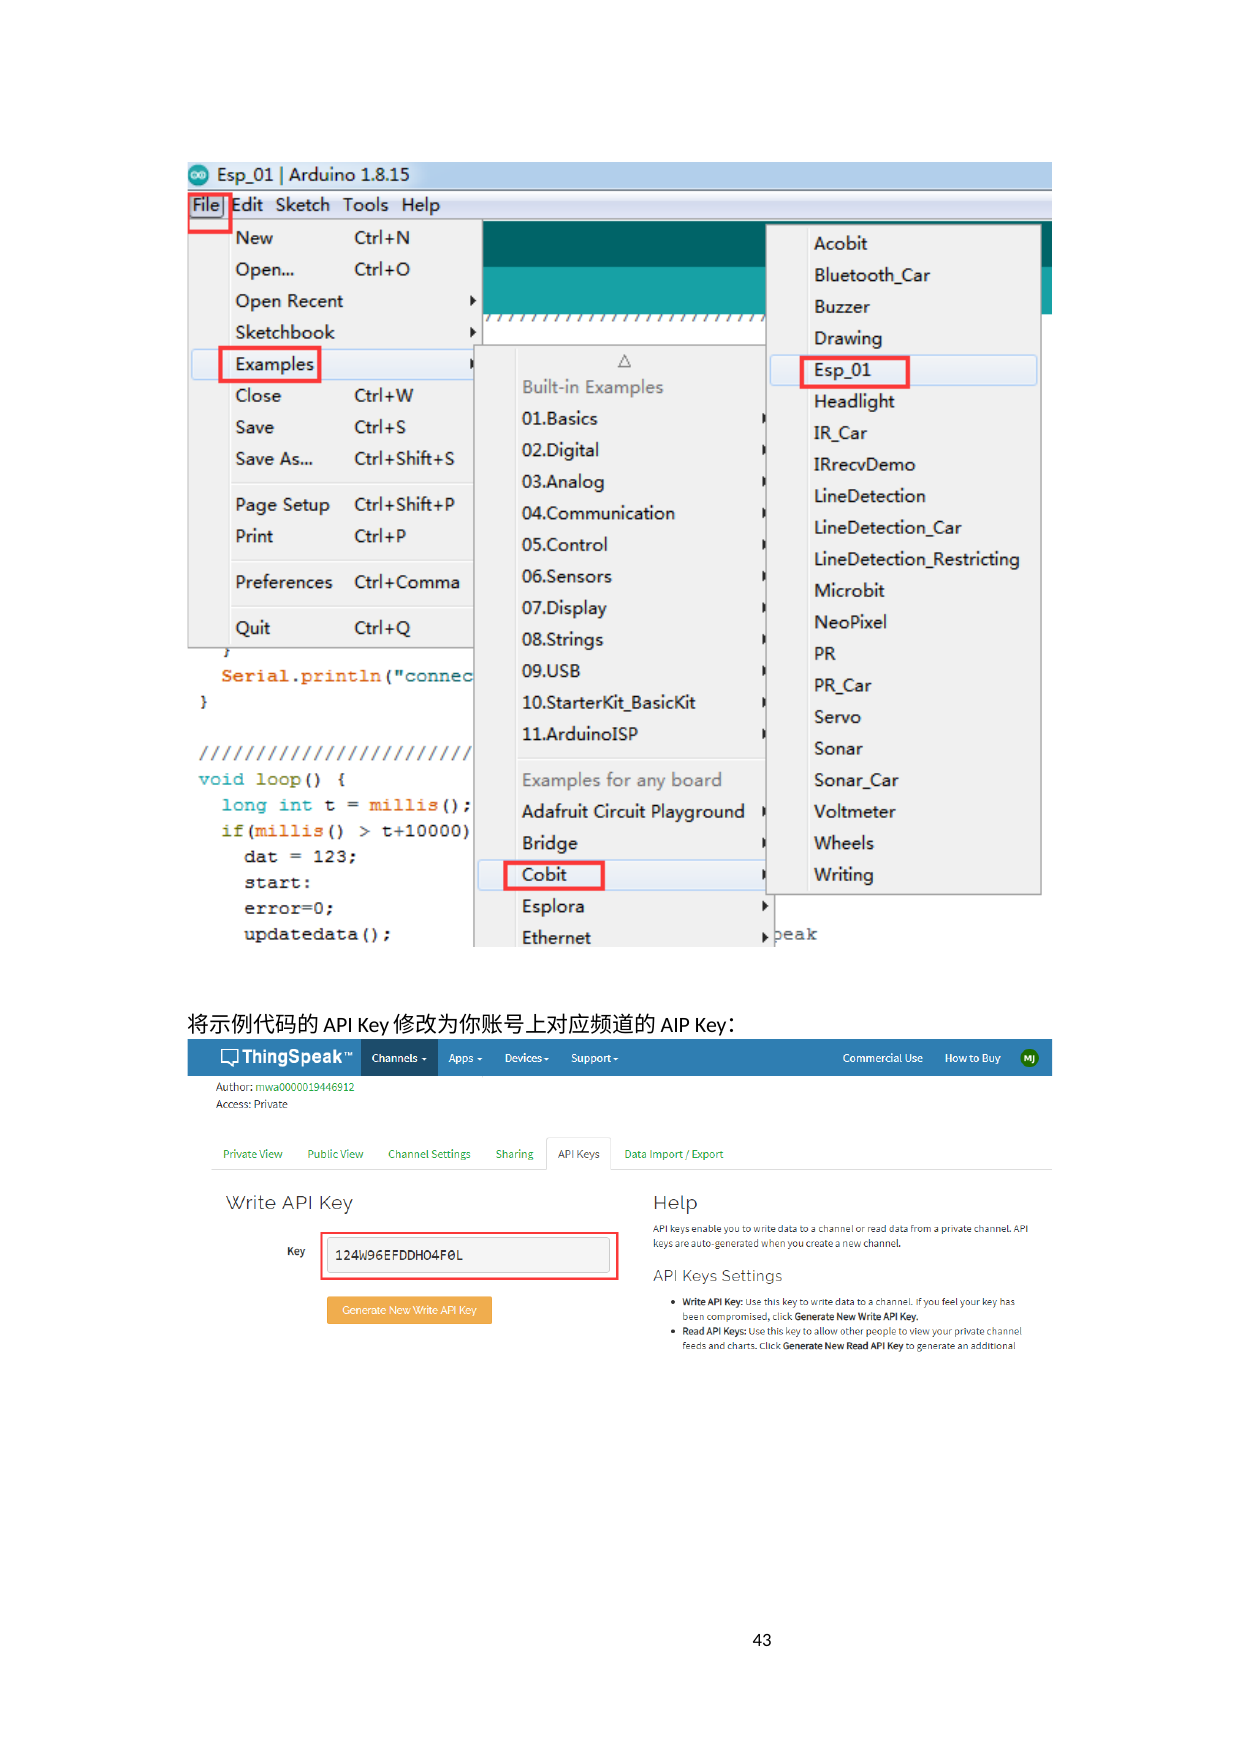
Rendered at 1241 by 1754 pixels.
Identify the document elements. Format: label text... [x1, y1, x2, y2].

picture [187, 1039, 1053, 1354]
text 将示例代码的API Key修改为你账号上对应频道的AIP Key： [187, 1007, 1053, 1039]
picture [187, 162, 1052, 947]
